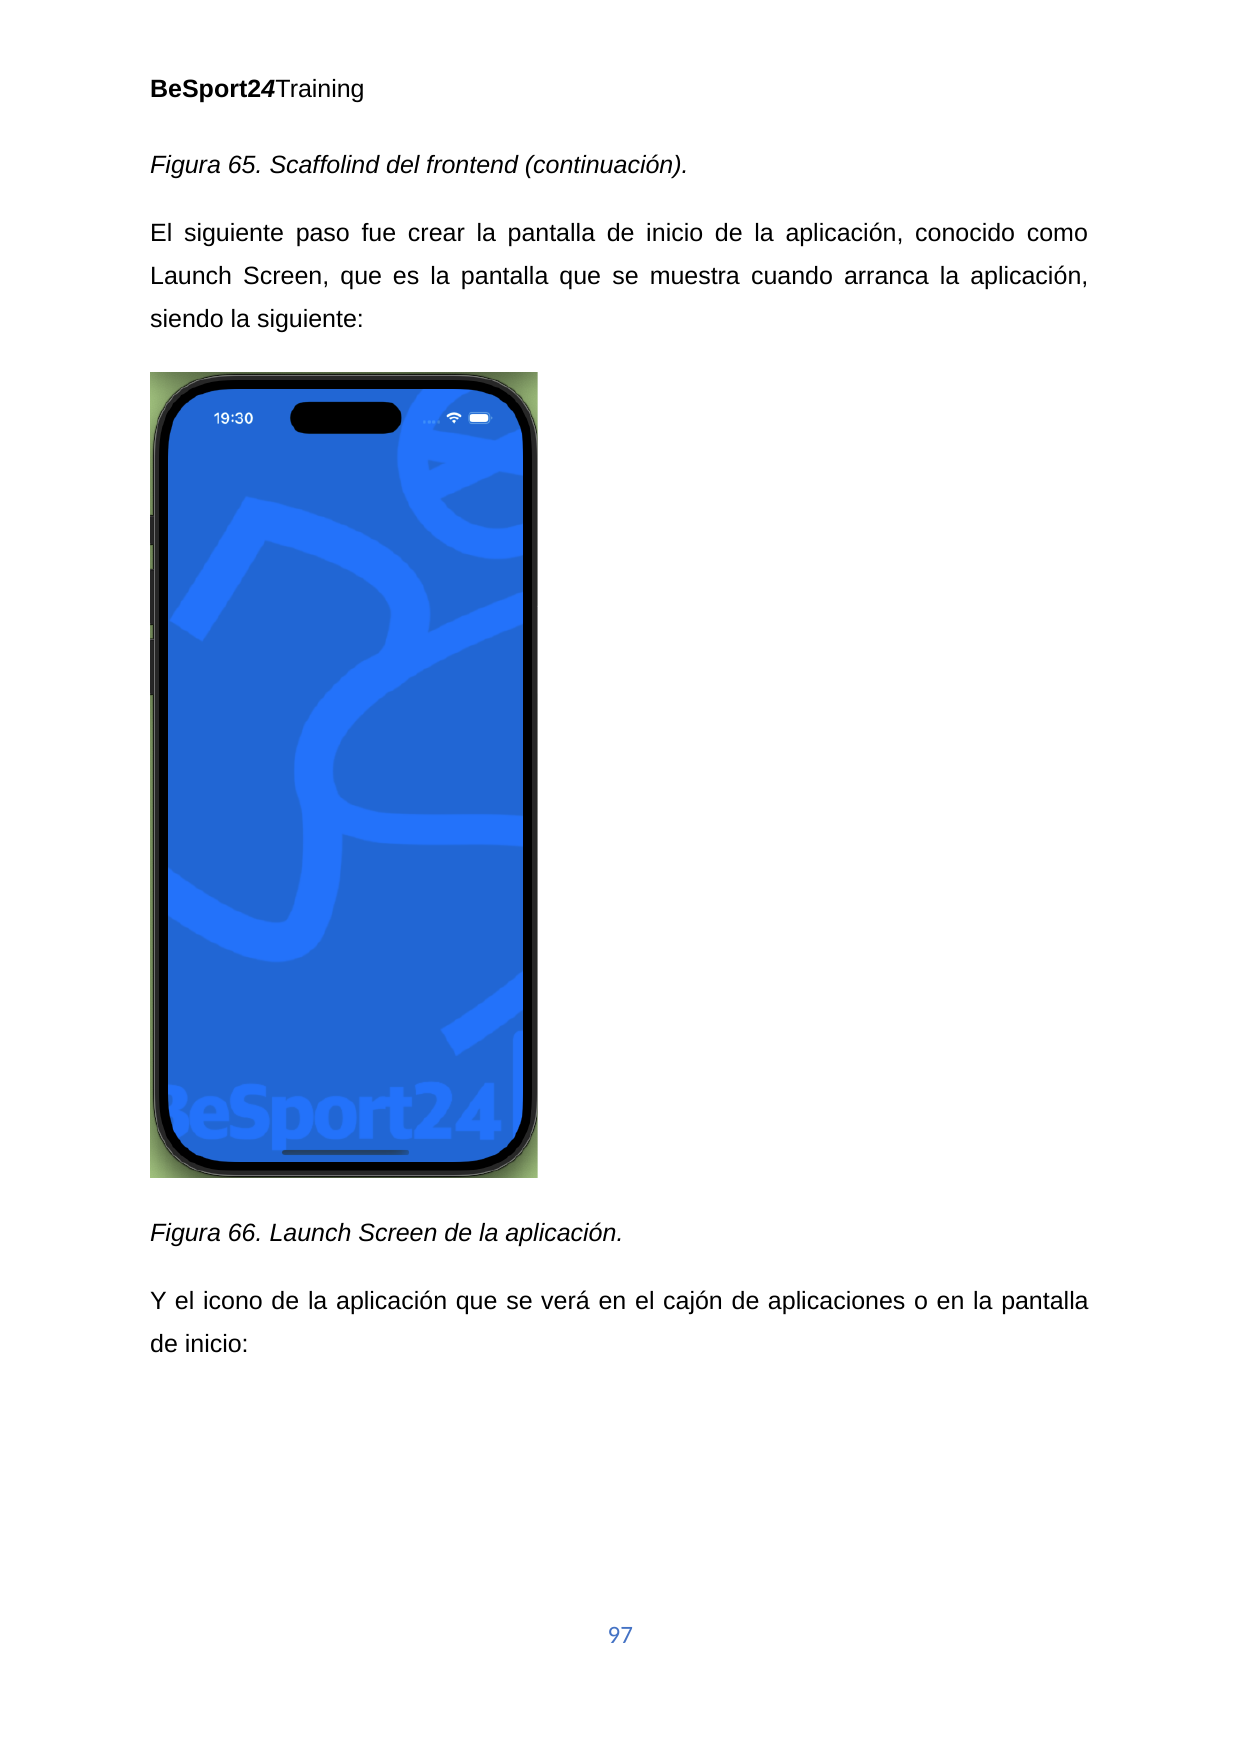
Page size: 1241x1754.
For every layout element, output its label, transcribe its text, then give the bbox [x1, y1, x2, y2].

picture [150, 372, 538, 1178]
text Figura 66. Launch Screen de la aplicación. [150, 1218, 1090, 1247]
text Y el icono de la aplicación que se verá en el cajón de aplicaciones o en la pantalla de inicio: [150, 1286, 1090, 1358]
text Figura 65. Scaffolind del frontend (continuación). [150, 150, 1090, 179]
text El siguiente paso fue crear la pantalla de inicio de la aplicación, conocido como Launch Screen, que es la pantalla que se muestra cuando arranca la aplicación, siendo la siguiente: [150, 218, 1090, 333]
